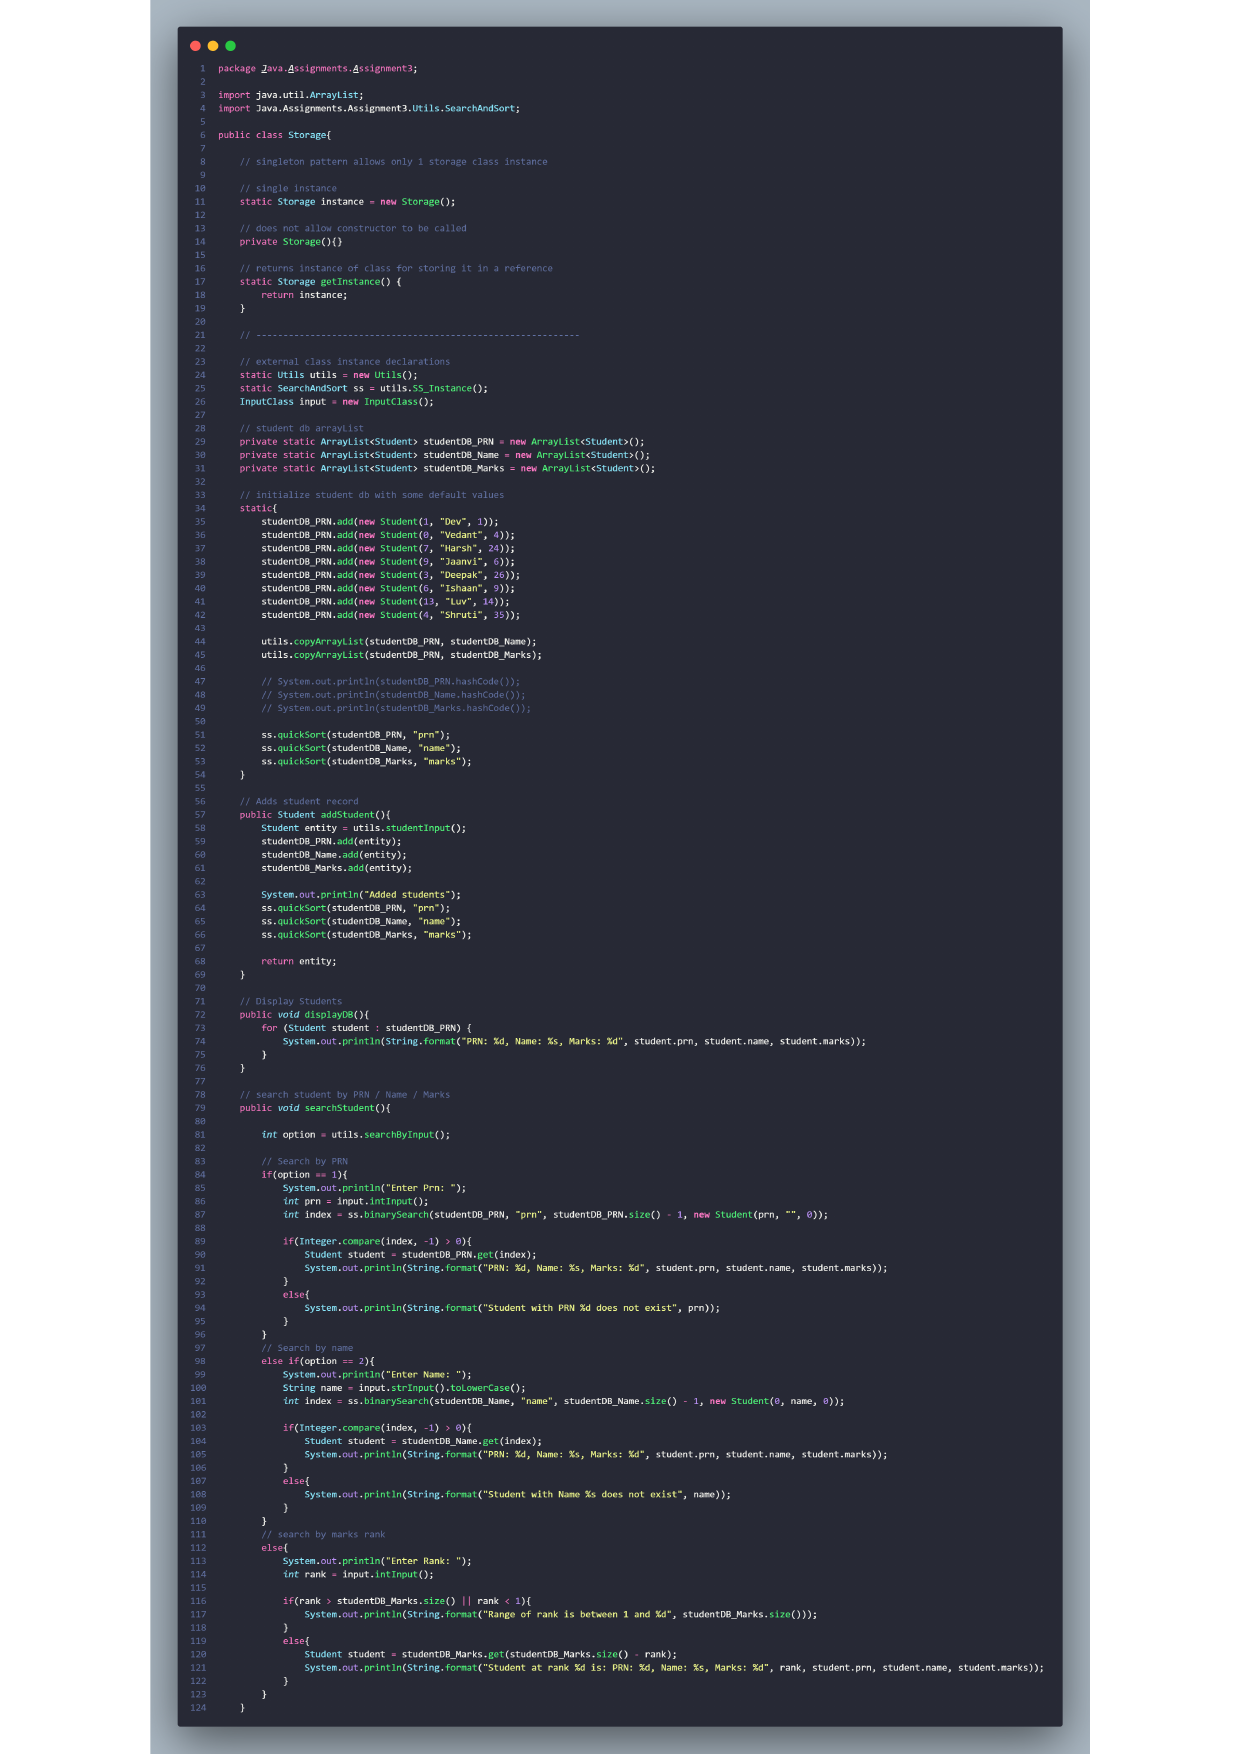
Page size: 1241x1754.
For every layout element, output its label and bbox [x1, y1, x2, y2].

picture [150, 0, 1090, 1754]
